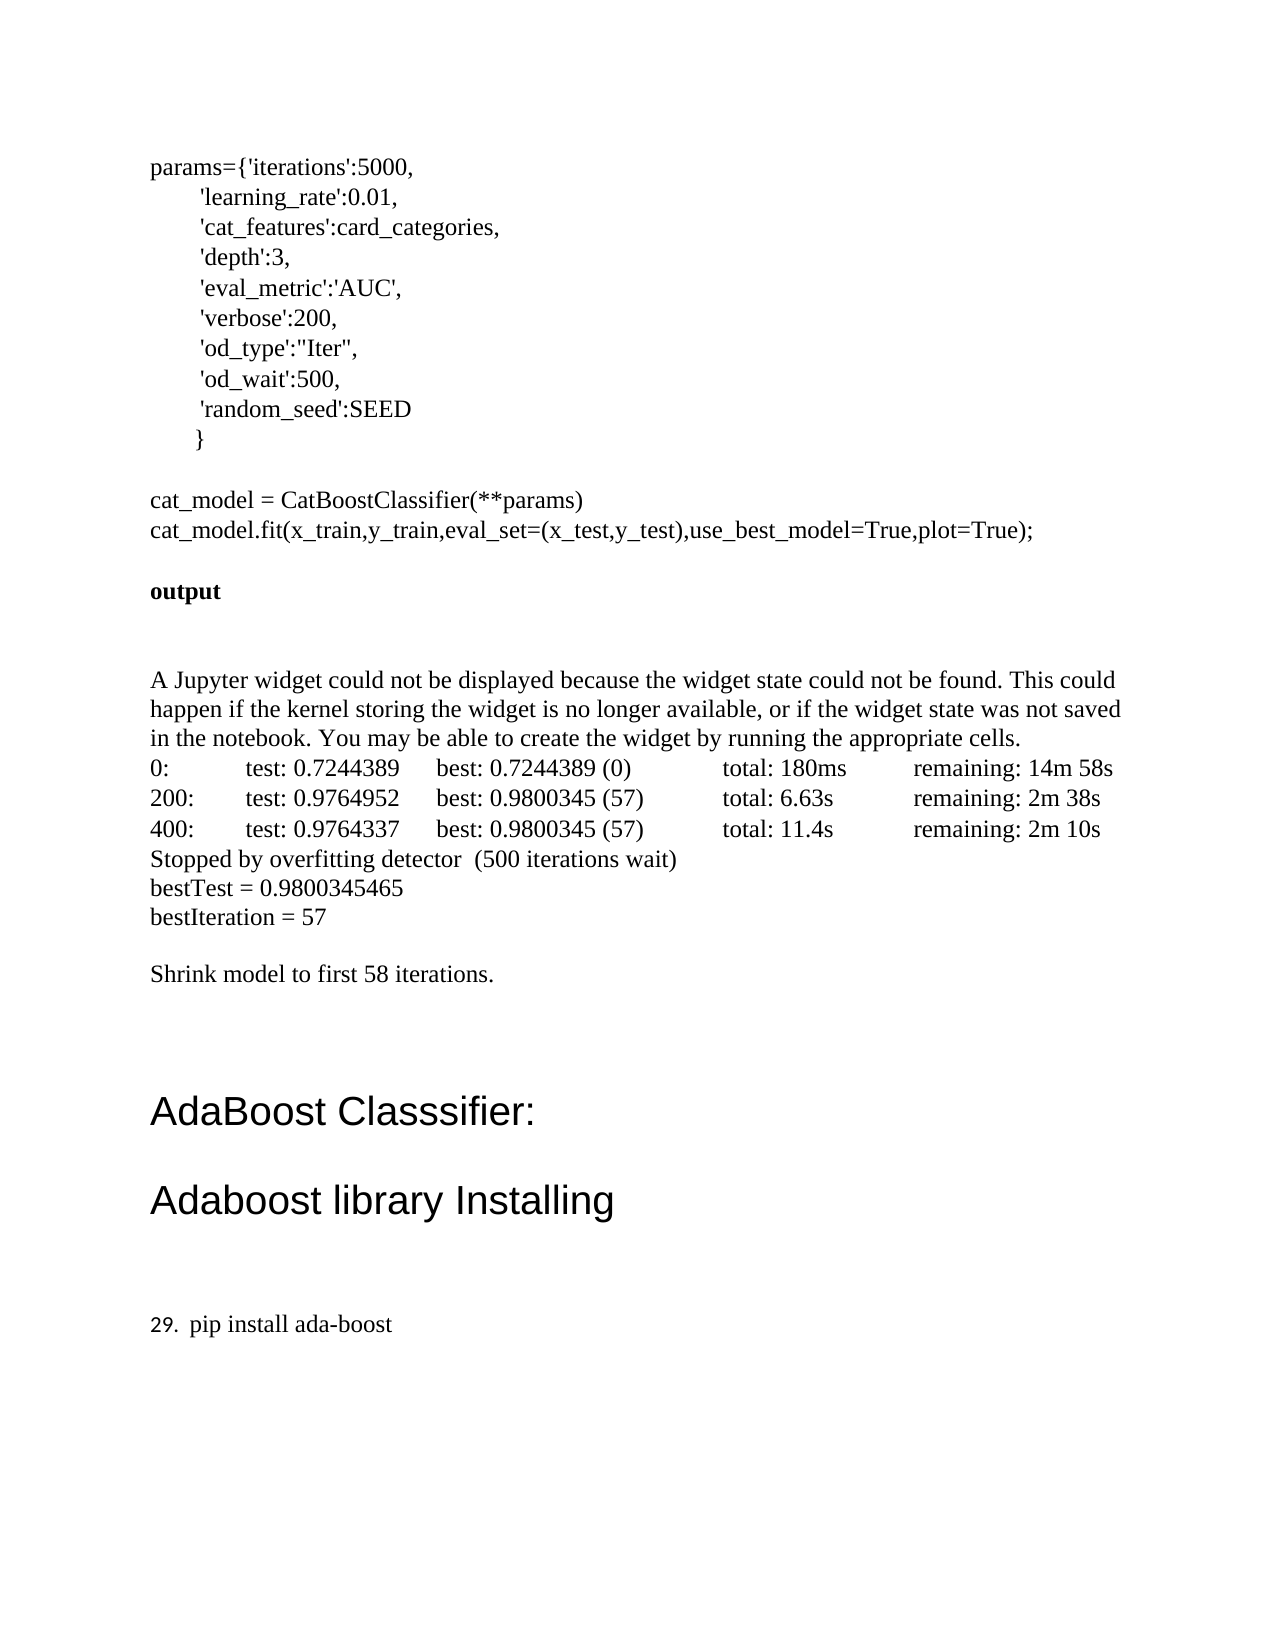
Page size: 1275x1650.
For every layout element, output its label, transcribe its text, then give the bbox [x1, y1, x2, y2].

text cat_model = CatBoostClassifier(**params) [150, 483, 1125, 514]
text output [150, 574, 1125, 605]
text 'eval_metric':'AUC', [150, 271, 1125, 302]
text params={'iterations':5000, [150, 150, 1125, 180]
text 0: test: 0.7244389 best: 0.7244389 (0) total: 180ms remaining: 14m 58s [150, 752, 1125, 782]
text 'learning_rate':0.01, [150, 180, 1125, 211]
text 'random_seed':SEED [150, 392, 1125, 423]
text bestIteration = 57 [150, 902, 1125, 930]
subtitle AdaBoost Classsifier: [150, 1087, 1125, 1134]
text 'cat_features':card_categories, [150, 211, 1125, 241]
text 'od_wait':500, [150, 362, 1125, 392]
text 'od_type':"Iter", [150, 332, 1125, 362]
text cat_model.fit(x_train,y_train,eval_set=(x_test,y_test),use_best_model=True,plot=True); [150, 514, 1125, 544]
text 'depth':3, [150, 241, 1125, 271]
text } [150, 423, 1125, 453]
text 200: test: 0.9764952 best: 0.9800345 (57) total: 6.63s remaining: 2m 38s [150, 782, 1125, 812]
text A Jupyter widget could not be displayed because the widget state could not be found. This could happen if the kernel storing the widget is no longer available, or if the widget state was not saved in the notebook. You may be able to create the widget by running the appropriate cells. [150, 665, 1125, 752]
subtitle Adaboost library Installing [150, 1176, 1125, 1223]
text 400: test: 0.9764337 best: 0.9800345 (57) total: 11.4s remaining: 2m 10s [150, 812, 1125, 842]
text 29. pip install ada-boost [150, 1309, 1125, 1339]
text Shrink model to first 58 iterations. [150, 959, 1125, 988]
text 'verbose':200, [150, 302, 1125, 332]
text Stopped by overfitting detector (500 iterations wait) [150, 842, 1125, 873]
text bestTest = 0.9800345465 [150, 873, 1125, 902]
